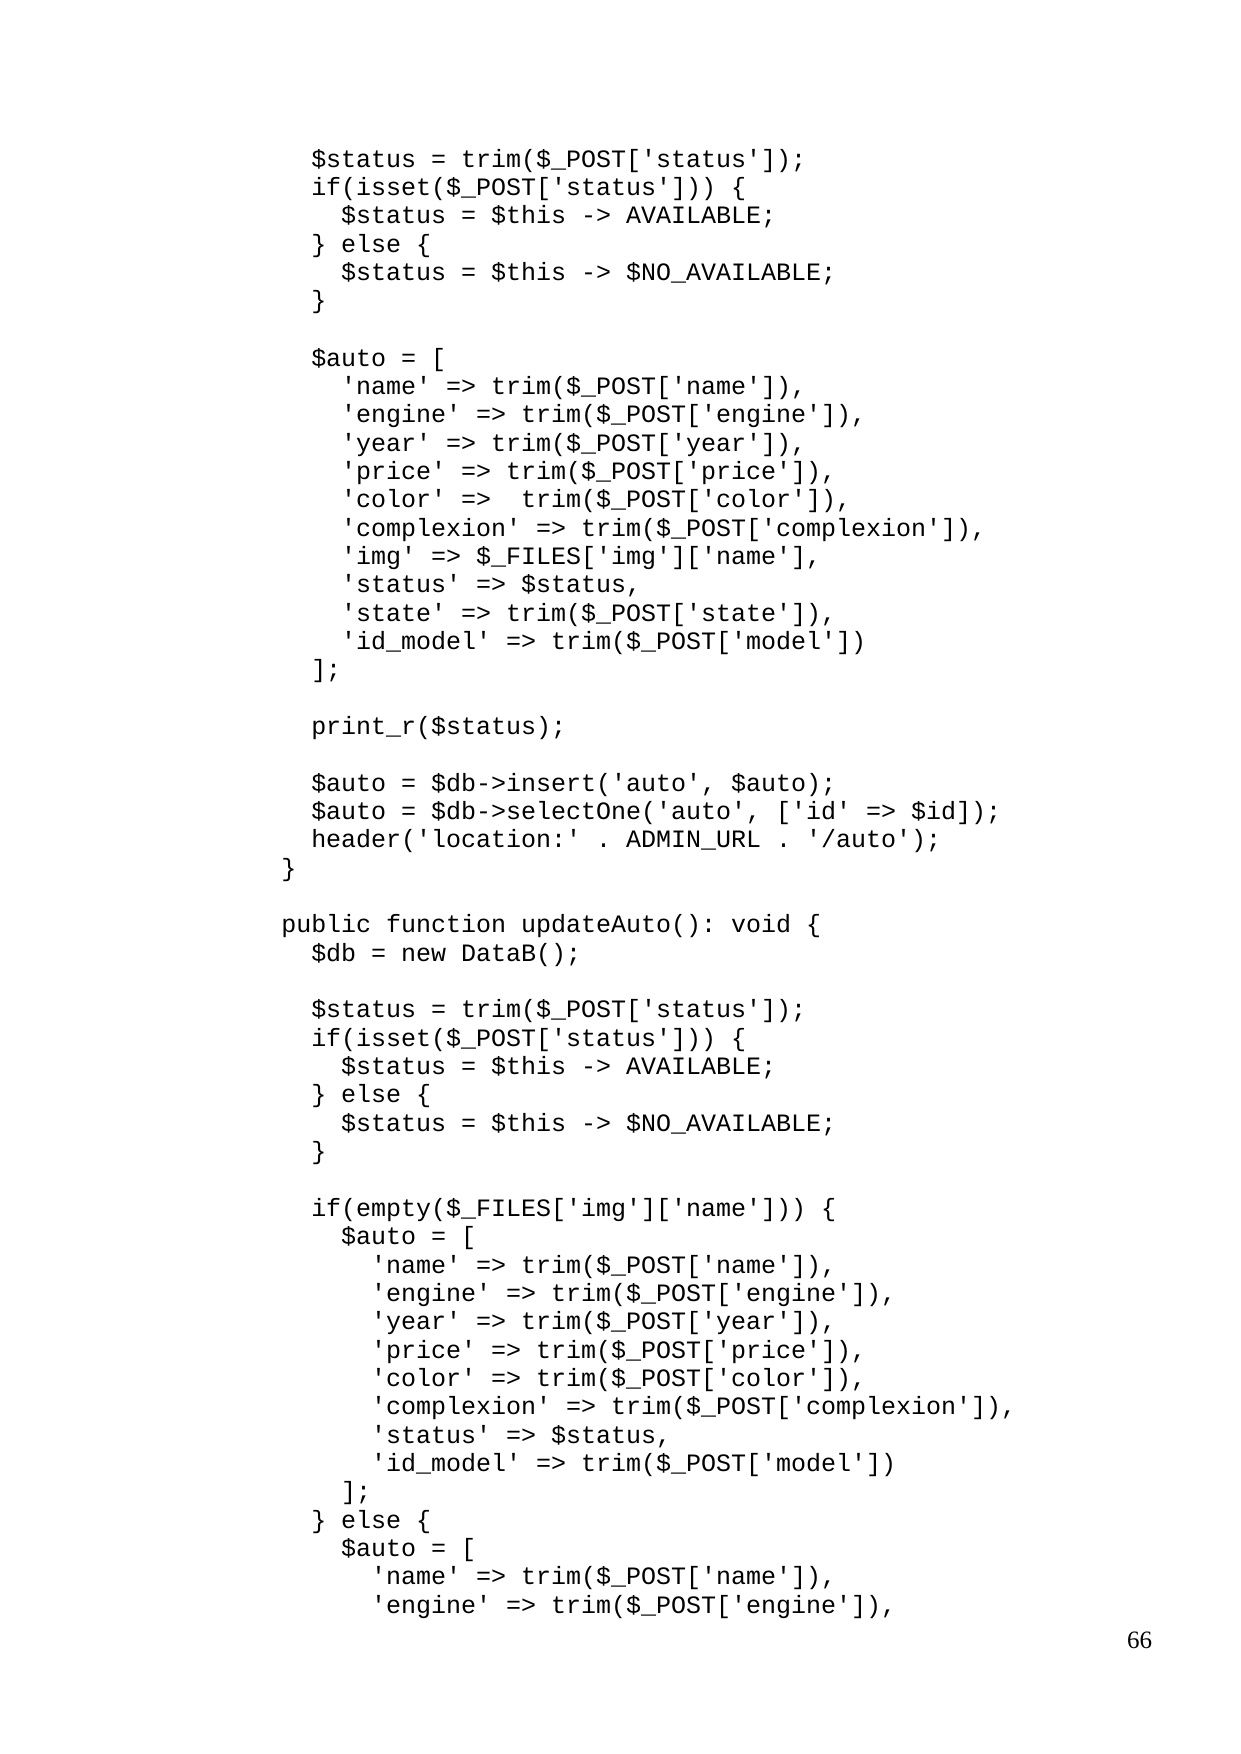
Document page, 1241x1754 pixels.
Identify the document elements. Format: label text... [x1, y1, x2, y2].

text $status = $this -> AVAILABLE; [177, 203, 1152, 231]
text $status = $this -> $NO_AVAILABLE; [177, 260, 1152, 288]
text $auto = [ [177, 1536, 1152, 1564]
text $auto = $db->insert('auto', $auto); [177, 770, 1152, 798]
text 'engine' => trim($_POST['engine']), [177, 1592, 1152, 1621]
text $auto = [ [177, 345, 1152, 373]
text if(empty($_FILES['img']['name'])) { [177, 1196, 1152, 1224]
text $status = trim($_POST['status']); [177, 997, 1152, 1025]
text print_r($status); [177, 713, 1152, 742]
text $status = $this -> AVAILABLE; [177, 1053, 1152, 1082]
text 'id_model' => trim($_POST['model']) [177, 1451, 1152, 1479]
text } else { [177, 231, 1152, 260]
text $auto = [ [177, 1224, 1152, 1252]
text if(isset($_POST['status'])) { [177, 175, 1152, 203]
text 'img' => $_FILES['img']['name'], [177, 543, 1152, 572]
text 'name' => trim($_POST['name']), [177, 373, 1152, 402]
text 'status' => $status, [177, 1422, 1152, 1451]
text 'color' => trim($_POST['color']), [177, 1366, 1152, 1394]
text 'status' => $status, [177, 572, 1152, 600]
text $db = new DataB(); [177, 940, 1152, 968]
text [177, 1394, 1152, 1422]
text } [177, 1138, 1152, 1167]
text ]; [177, 657, 1152, 685]
text $status = $this -> $NO_AVAILABLE; [177, 1110, 1152, 1138]
text if(isset($_POST['status'])) { [177, 1025, 1152, 1053]
text 'price' => trim($_POST['price']), [177, 458, 1152, 487]
text ]; [177, 1479, 1152, 1507]
text 'engine' => trim($_POST['engine']), [177, 1281, 1152, 1309]
text 'name' => trim($_POST['name']), [177, 1564, 1152, 1592]
text } else { [177, 1507, 1152, 1536]
text } else { [177, 1082, 1152, 1110]
text 'engine' => trim($_POST['engine']), [177, 402, 1152, 430]
text public function updateAuto(): void { [177, 912, 1152, 940]
text 'year' => trim($_POST['year']), [177, 1309, 1152, 1337]
text } [177, 855, 1152, 883]
text $status = trim($_POST['status']); [177, 146, 1152, 175]
text 'name' => trim($_POST['name']), [177, 1252, 1152, 1281]
text 'state' => trim($_POST['state']), [177, 600, 1152, 628]
text 'year' => trim($_POST['year']), [177, 430, 1152, 458]
text header('location:' . ADMIN_URL . '/auto'); [177, 827, 1152, 855]
text 'id_model' => trim($_POST['model']) [177, 628, 1152, 657]
text } [177, 288, 1152, 316]
text $auto = $db->selectOne('auto', ['id' => $id]); [177, 798, 1152, 827]
text 'complexion' => trim($_POST['complexion']), [177, 515, 1152, 543]
text 'price' => trim($_POST['price']), [177, 1337, 1152, 1366]
text 'color' => trim($_POST['color']), [177, 487, 1152, 515]
